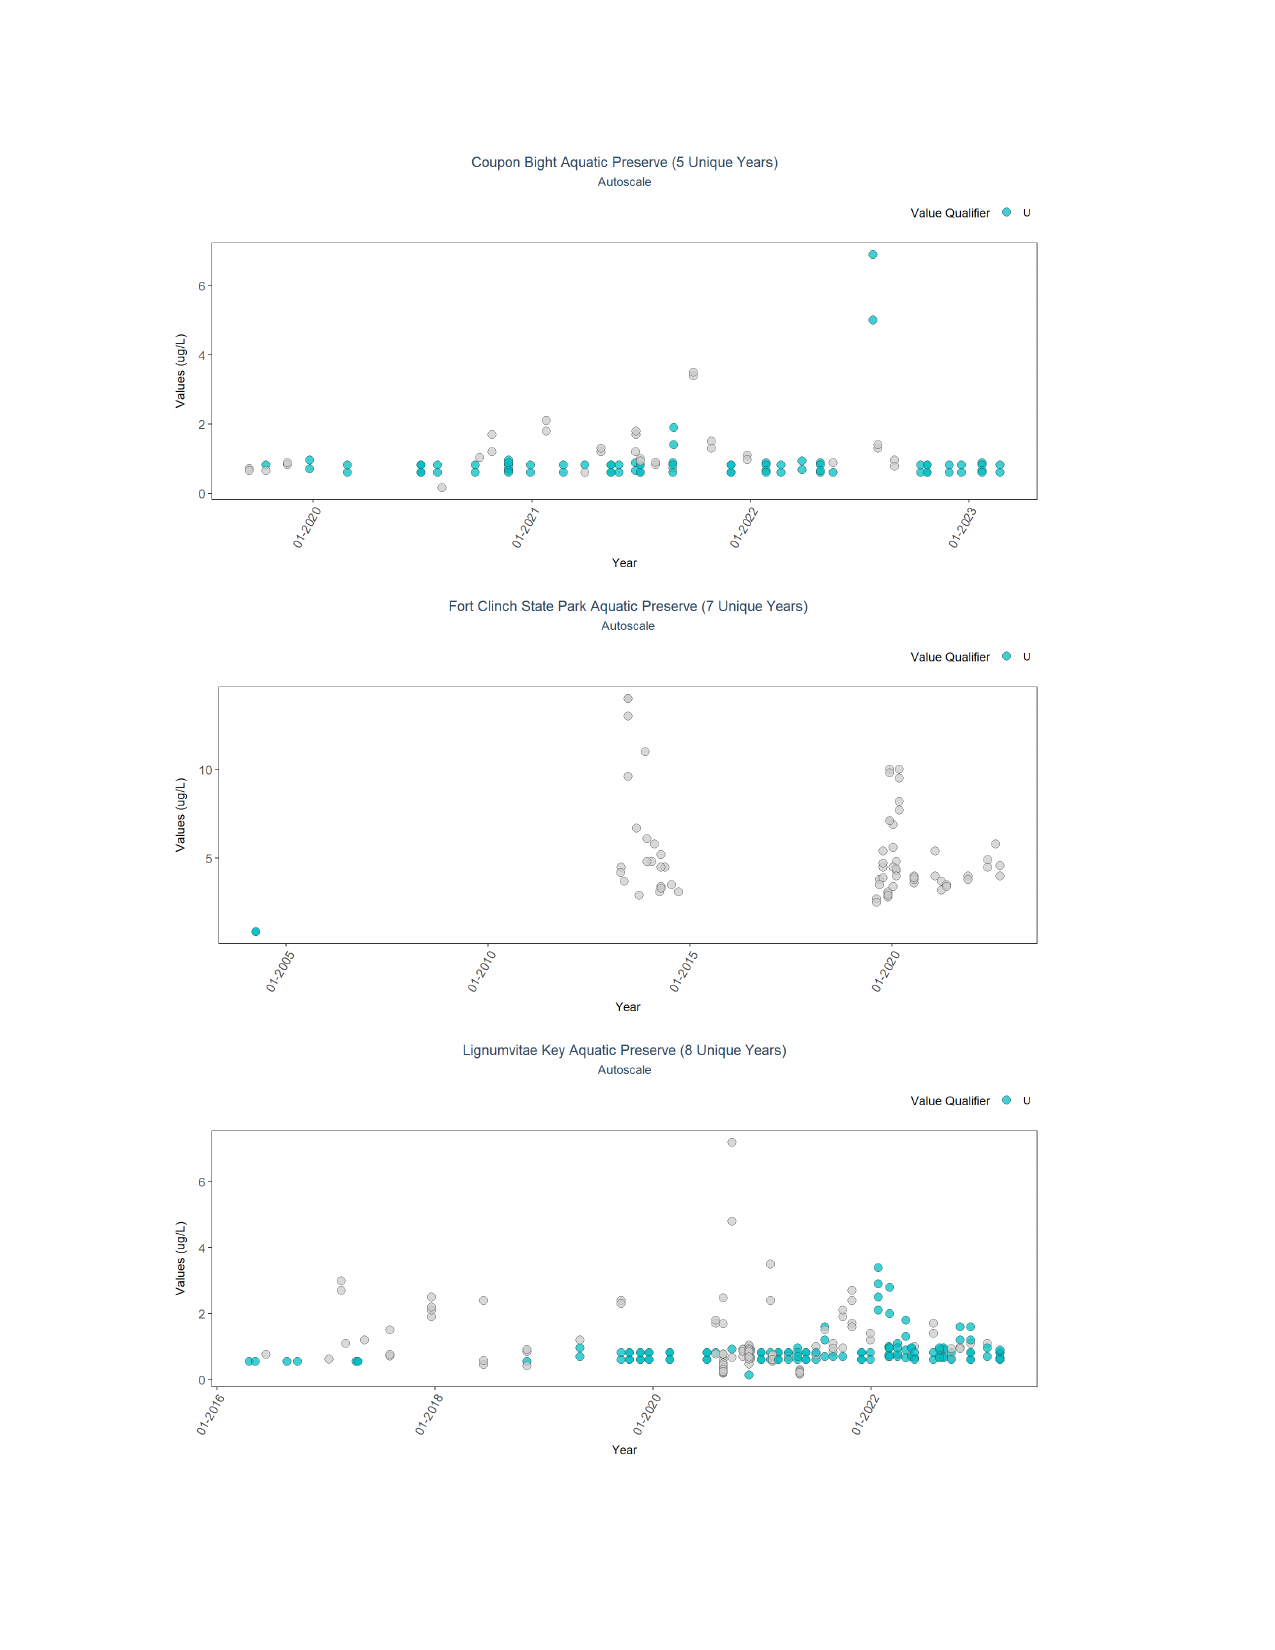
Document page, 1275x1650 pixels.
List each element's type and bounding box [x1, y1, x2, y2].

picture [168, 150, 1044, 588]
picture [168, 593, 1044, 1032]
picture [168, 1037, 1044, 1475]
